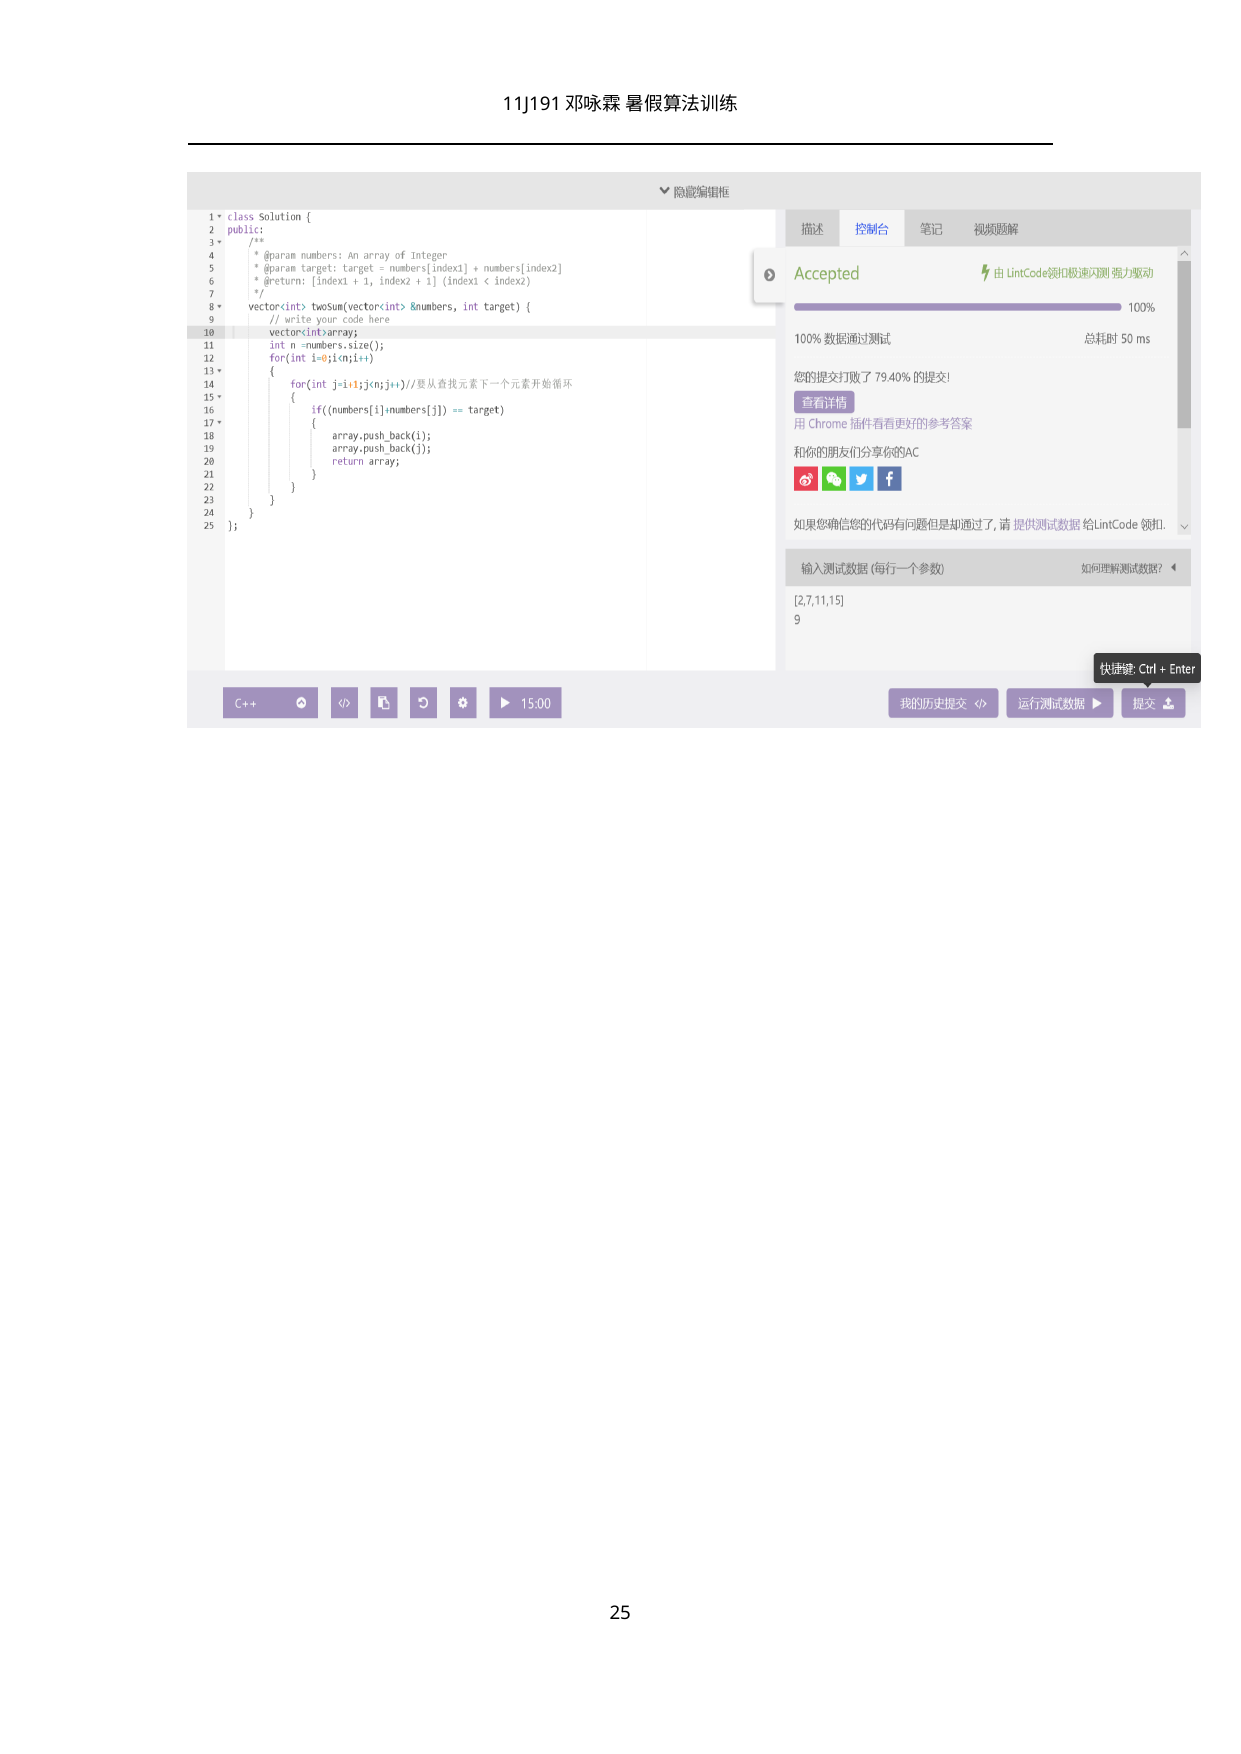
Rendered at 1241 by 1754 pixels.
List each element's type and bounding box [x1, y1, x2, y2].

picture [187, 172, 1201, 728]
